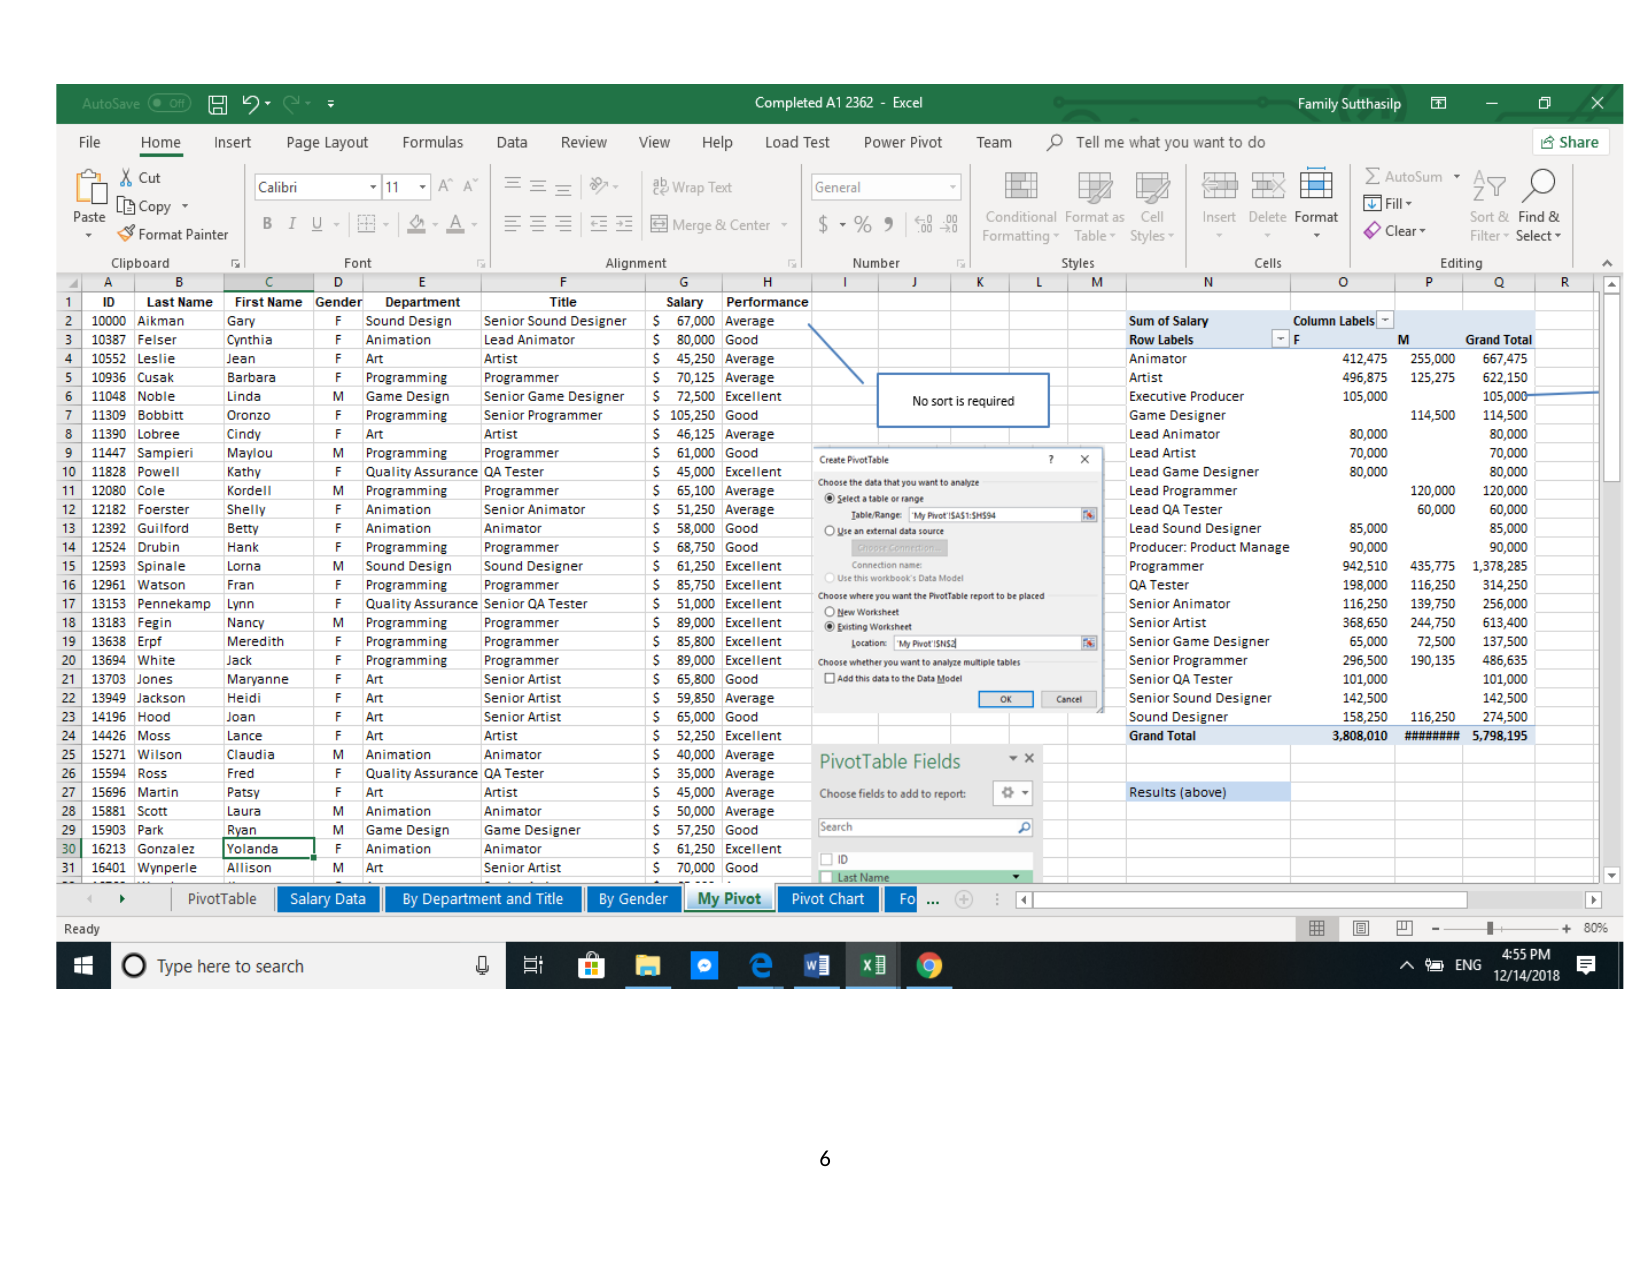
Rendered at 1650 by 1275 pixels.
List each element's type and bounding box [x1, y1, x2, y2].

picture [56, 84, 1624, 989]
